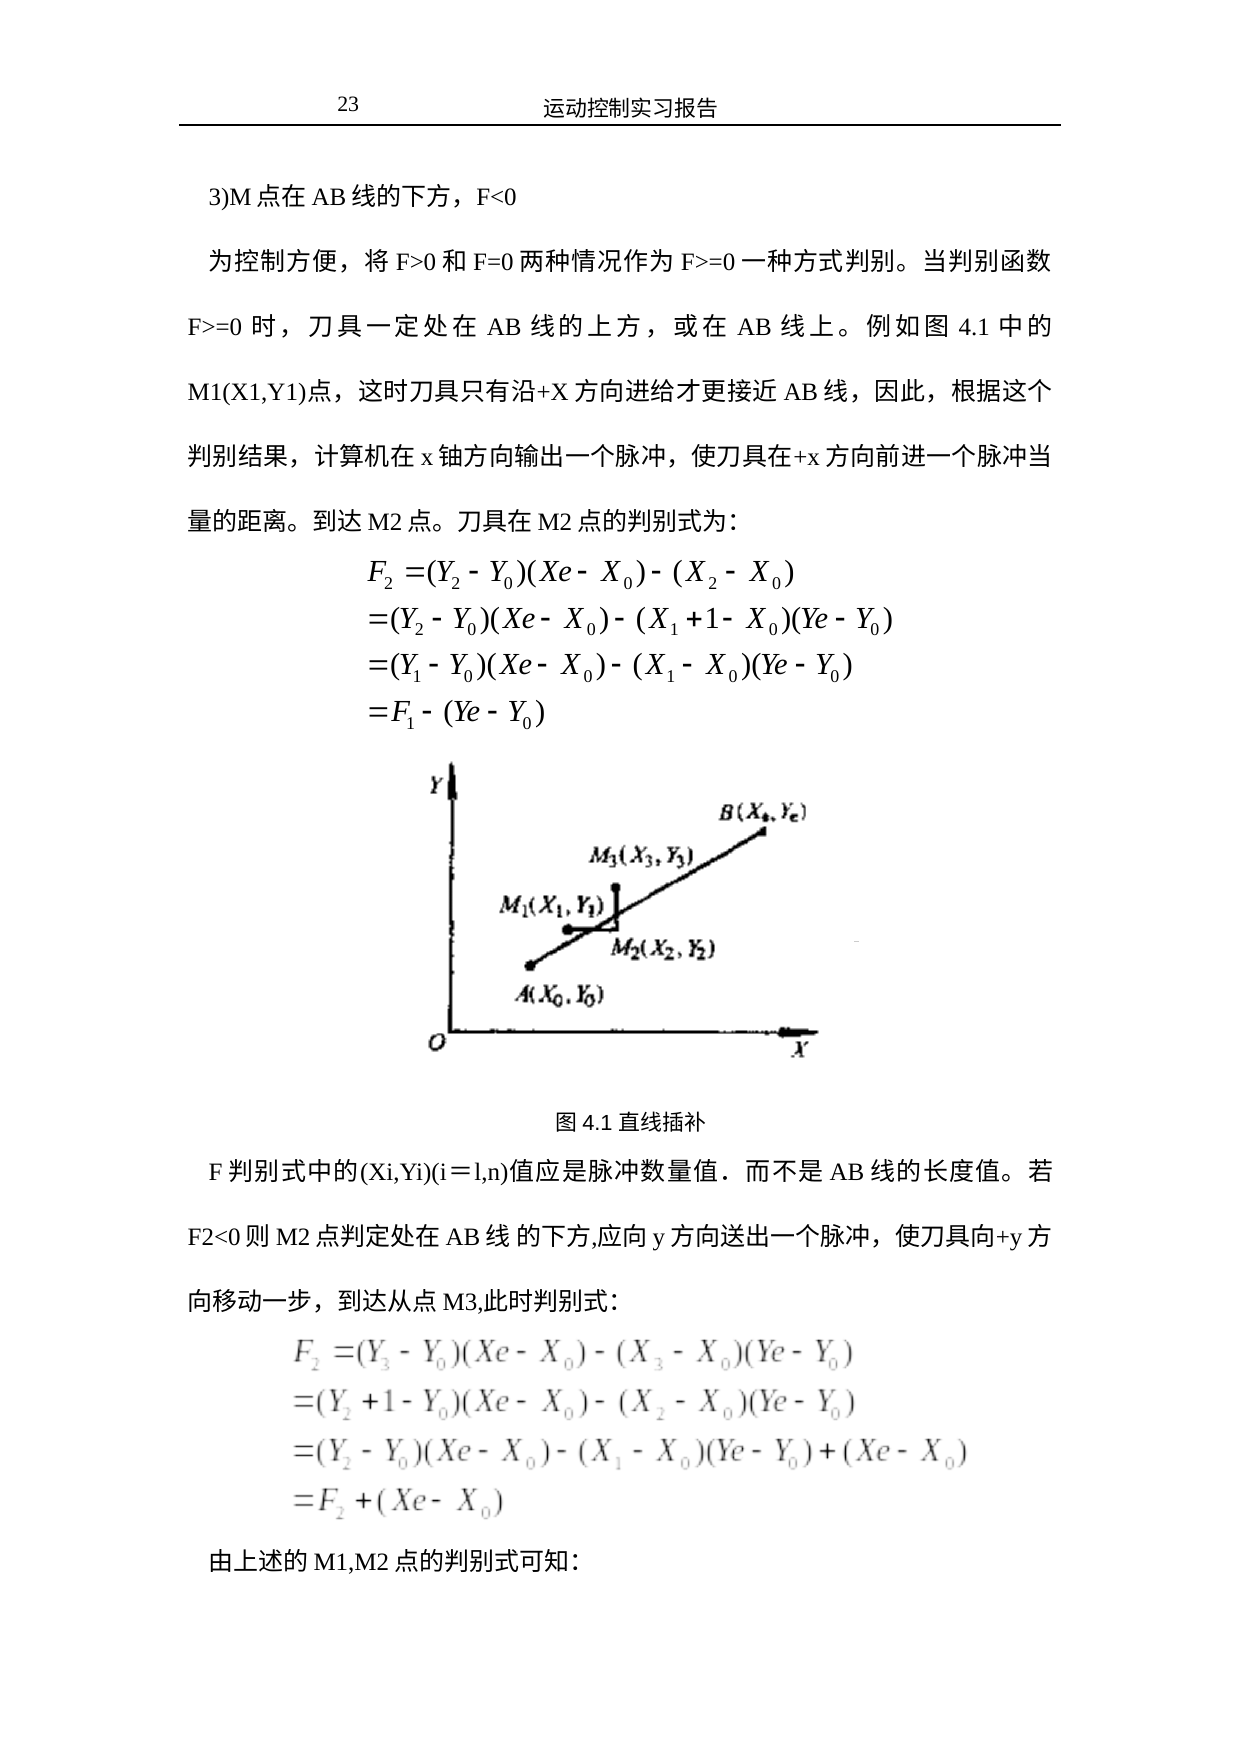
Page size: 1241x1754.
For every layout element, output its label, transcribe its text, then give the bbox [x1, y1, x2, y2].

text 图 4.1 直线插补 [187, 1104, 1053, 1137]
text 由上述的M1,M2点的判别式可知： [187, 1527, 1053, 1592]
text 3)M点在AB线的下方，F<0 [187, 162, 1053, 227]
text 为控制方便，将F>0和F=0两种情况作为F>=0一种方式判别。当判别函数F>=0时，刀具一定处在AB线的上方，或在AB线上。例如图4.1中的M1(X1,Y1)点，这时刀具只有沿+X方向进给才更接近AB线，因此，根据这个判别结果，计算机在x铀方向输出一个脉冲，使刀具在+x方向前进一个脉冲当量的距离。到达M2点。刀具在M2点的判别式为： [187, 227, 1053, 552]
picture [402, 747, 859, 1074]
text F判别式中的(Xi,Yi)(i＝l,n)值应是脉冲数量值．而不是AB线的长度值。若F2<0则M2点判定处在AB线 的下方,应向y方向送出一个脉冲，使刀具向+y方向移动一步，到达从点M3,此时判别式： [187, 1137, 1053, 1332]
